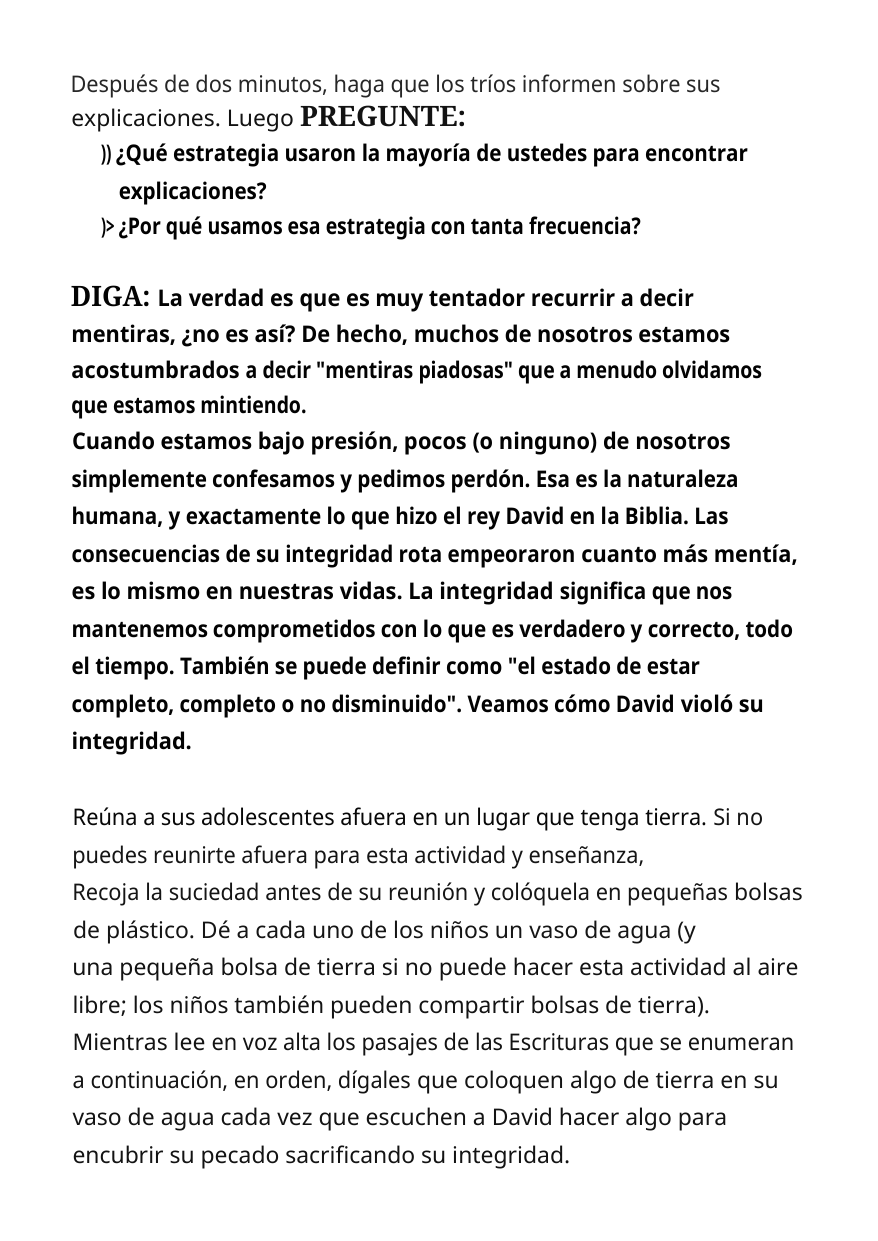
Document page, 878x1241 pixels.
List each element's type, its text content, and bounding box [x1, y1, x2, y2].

text )> ¿Por qué usamos esa estrategia con tanta frecuencia? [101, 212, 818, 240]
text una pequeña bolsa de tierra si no puede hacer esta actividad al aire libre; los niños también pueden compartir bolsas de tierra). Mientras lee en voz alta los pasajes de las Escrituras que se enumeran a continuación, en orden, dígales que coloquen algo de tierra en su vaso de agua cada vez que escuchen a David hacer algo para encubrir su pecado sacrificando su integridad. [72, 951, 806, 1170]
text Cuando estamos bajo presión, pocos (o ninguno) de nosotros simplemente confesamos y pedimos perdón. Esa es la naturaleza humana, y exactamente lo que hizo el rey David en la Biblia. Las consecuencias de su integridad rota empeoraron cuanto más mentía, es lo mismo en nuestras vidas. La integridad significa que nos mantenemos comprometidos con lo que es verdadero y correcto, todo el tiempo. También se puede definir como "el estado de estar completo, completo o no disminuido". Veamos cómo David violó su integridad. [71, 425, 807, 757]
text Reúna a sus adolescentes afuera en un lugar que tenga tierra. Si no puedes reunirte afuera para esta actividad y enseñanza, [72, 801, 785, 870]
text DIGA: La verdad es que es muy tentador recurrir a decir mentiras, ¿no es así? De hecho, muchos de nosotros estamos acostumbrados a decir "mentiras piadosas" que a menudo olvidamos que estamos mintiendo. [71, 276, 794, 420]
text Recoja la suciedad antes de su reunión y colóquela en pequeñas bolsas de plástico. Dé a cada uno de los niños un vaso de agua (y [72, 876, 818, 945]
text )) ¿Qué estrategia usaron la mayoría de ustedes para encontrar explicaciones? [101, 137, 771, 206]
text Después de dos minutos, haga que los tríos informen sobre sus explicaciones. Luego PREGUNTE: [70, 68, 818, 135]
